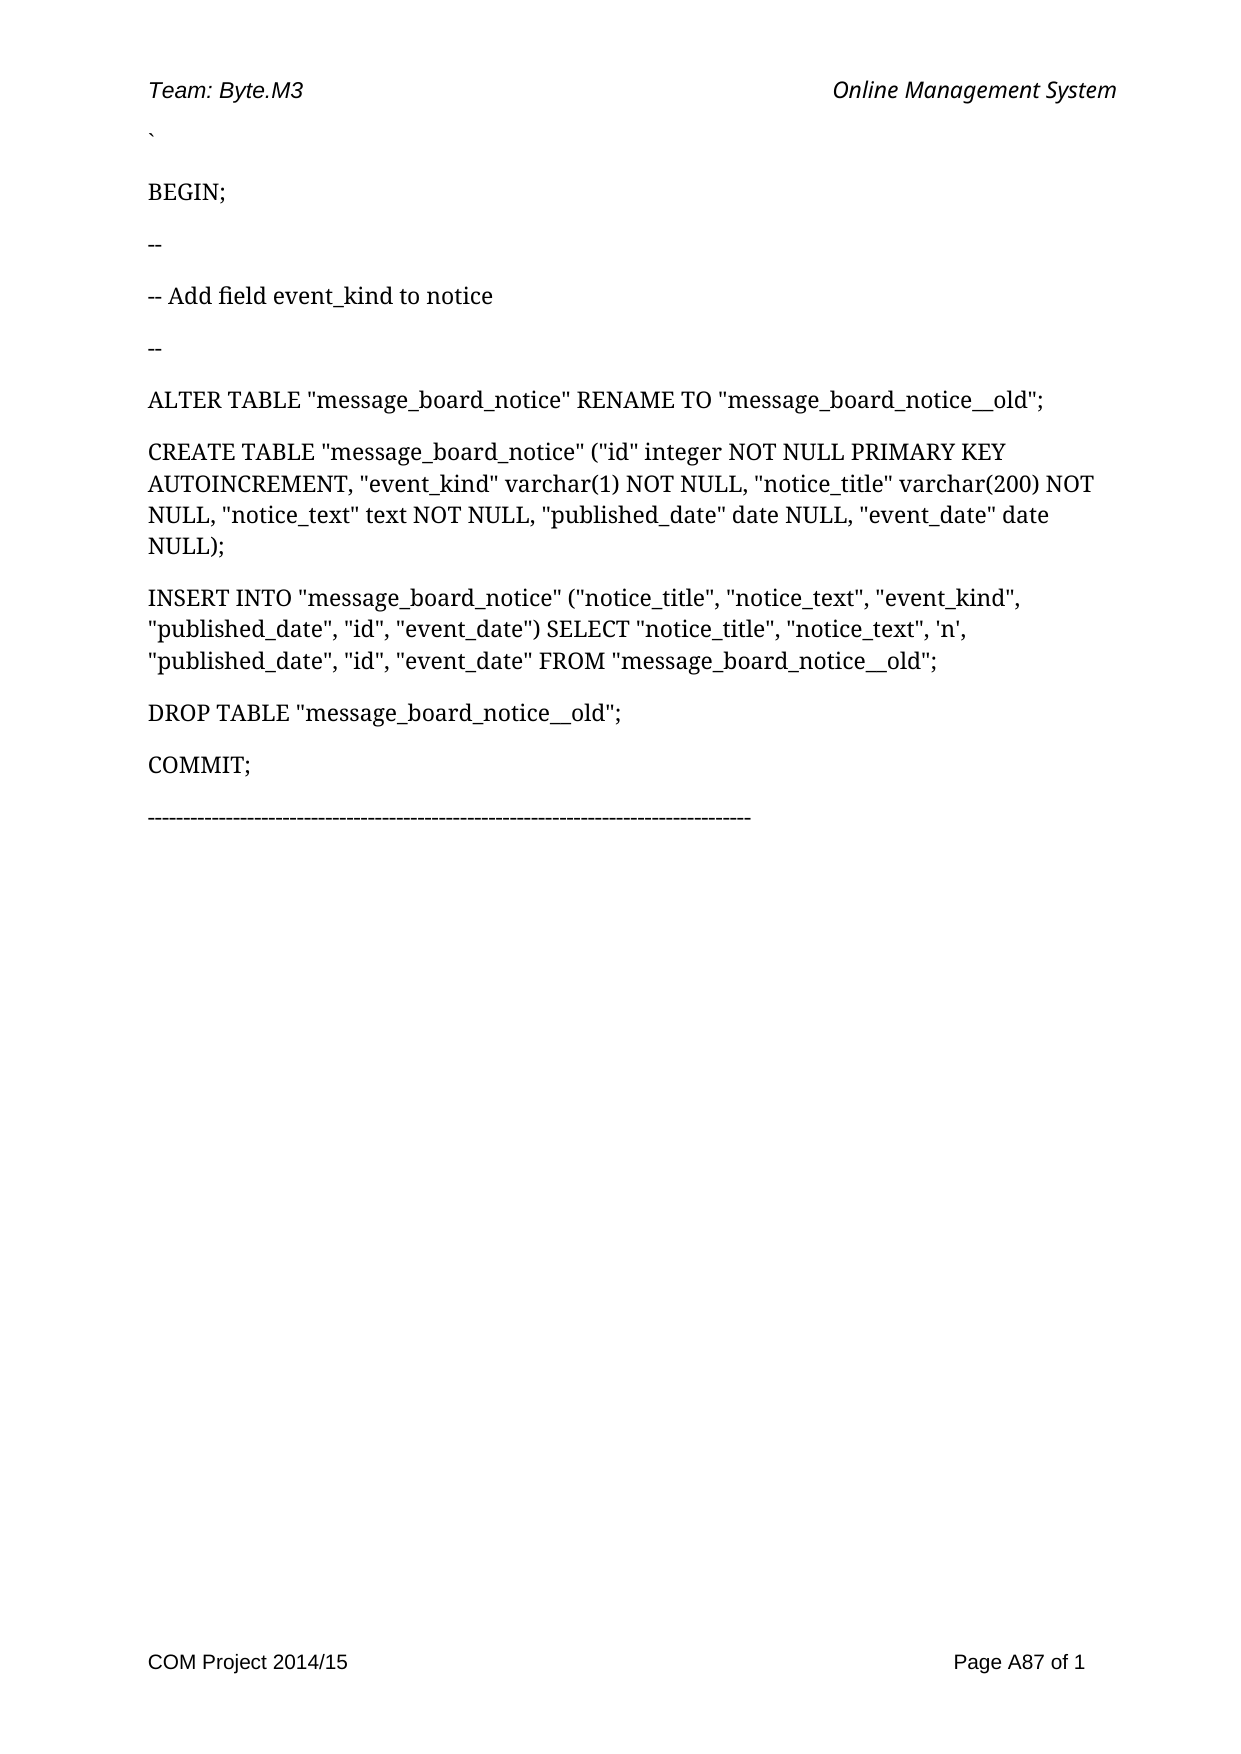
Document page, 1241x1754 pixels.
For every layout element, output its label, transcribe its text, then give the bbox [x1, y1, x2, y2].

text -- [148, 332, 1122, 363]
text -- [148, 228, 1122, 259]
text -- Add field event_kind to notice [148, 280, 1122, 311]
text COMMIT; [148, 749, 1122, 780]
text CREATE TABLE "message_board_notice" ("id" integer NOT NULL PRIMARY KEY AUTOINCREMENT, "event_kind" varchar(1) NOT NULL, "notice_title" varchar(200) NOT NULL, "notice_text" text NOT NULL, "published_date" date NULL, "event_date" date NULL); [148, 436, 1122, 561]
text ALTER TABLE "message_board_notice" RENAME TO "message_board_notice__old"; [148, 384, 1122, 416]
text DROP TABLE "message_board_notice__old"; [148, 697, 1122, 728]
text INSERT INTO "message_board_notice" ("notice_title", "notice_text", "event_kind", "published_date", "id", "event_date") SELECT "notice_title", "notice_text", 'n', "published_date", "id", "event_date" FROM "message_board_notice__old"; [148, 582, 1122, 676]
text BEGIN; [148, 176, 1122, 207]
text ------------------------------------------------------------------------------------- [148, 801, 1122, 832]
